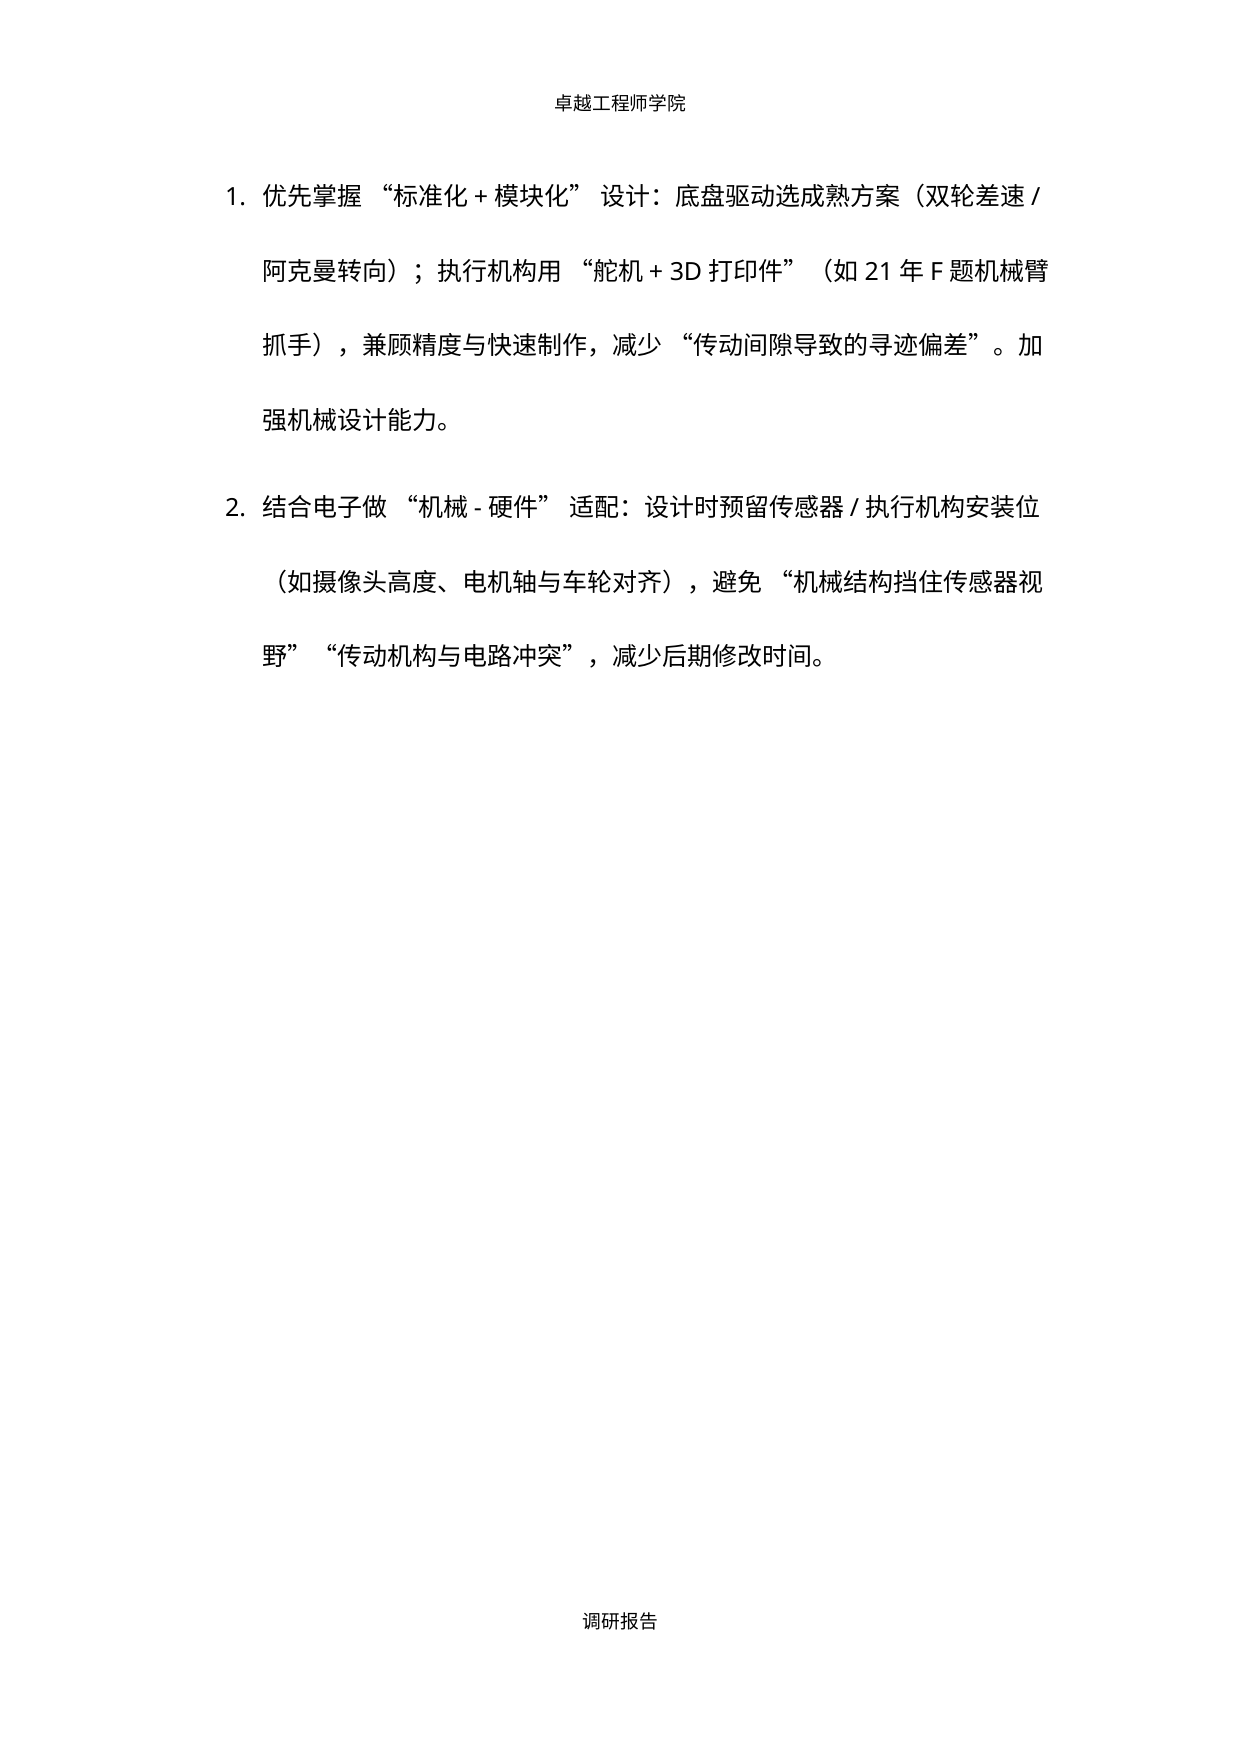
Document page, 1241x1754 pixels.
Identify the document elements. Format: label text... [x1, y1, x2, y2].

list 结合电子做 “机械 - 硬件” 适配：设计时预留传感器 / 执行机构安装位（如摄像头高度、电机轴与车轮对齐），避免 “机械结构挡住传感器视野”“传动机构与电路冲突”，减少后期修改时间。 [225, 473, 1053, 687]
list 优先掌握 “标准化 + 模块化” 设计：底盘驱动选成熟方案（双轮差速 / 阿克曼转向）；执行机构用 “舵机 + 3D 打印件”（如 21 年 F 题机械臂抓手），兼顾精度与快速制作，减少 “传动间隙导致的寻迹偏差”。加强机械设计能力。 [225, 162, 1053, 451]
